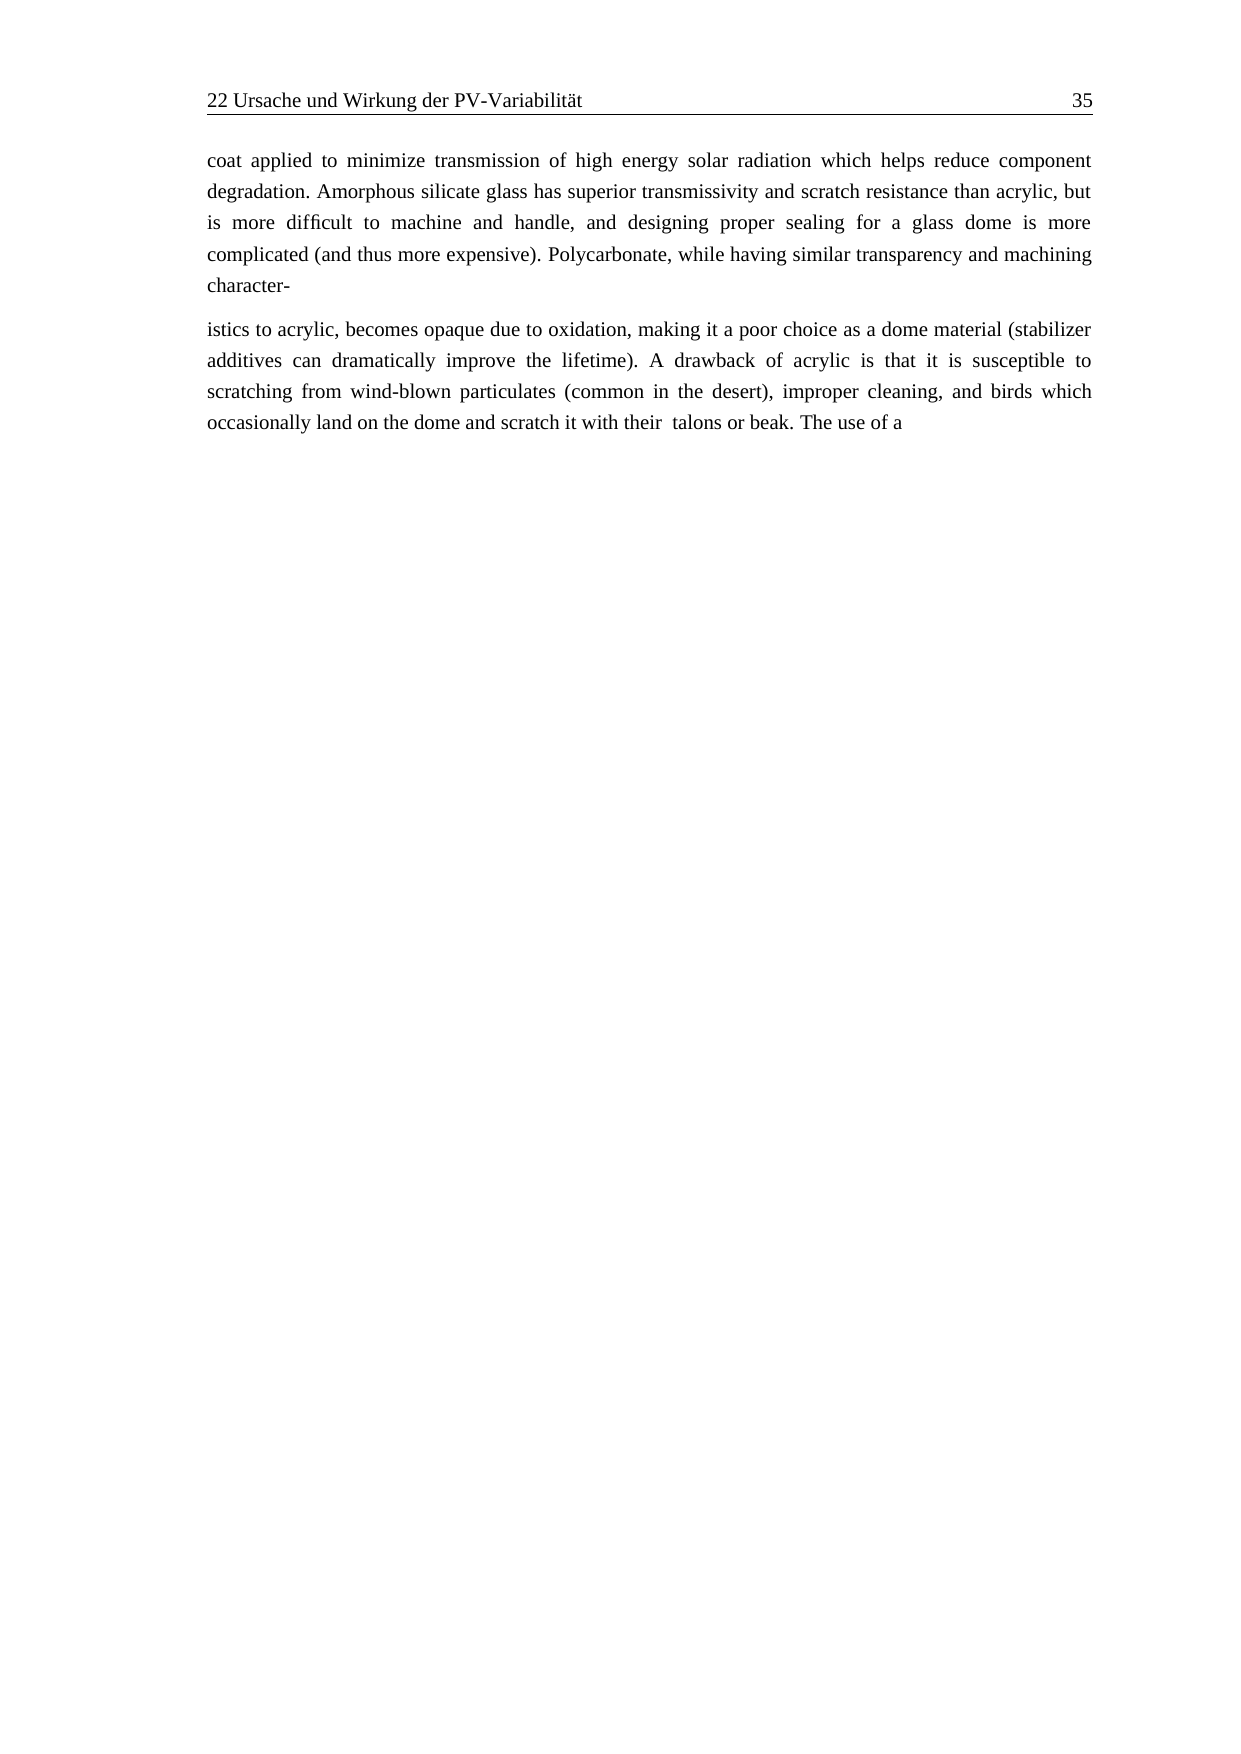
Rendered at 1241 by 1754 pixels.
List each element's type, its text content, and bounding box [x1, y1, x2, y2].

text coat applied to minimize transmission of high energy solar radiation which helps reduce component degradation. Amorphous silicate glass has superior transmissivity and scratch resistance than acrylic, but is more difﬁcult to machine and handle, and designing proper sealing for a glass dome is more complicated (and thus more expensive). Polycarbonate, while having similar transparency and machining character- [207, 148, 1093, 297]
text istics to acrylic, becomes opaque due to oxidation, making it a poor choice as a dome material (stabilizer additives can dramatically improve the lifetime). A drawback of acrylic is that it is susceptible to scratching from wind-blown particulates (common in the desert), improper cleaning, and birds which occasionally land on the dome and scratch it with their talons or beak. The use of a [207, 316, 1093, 434]
